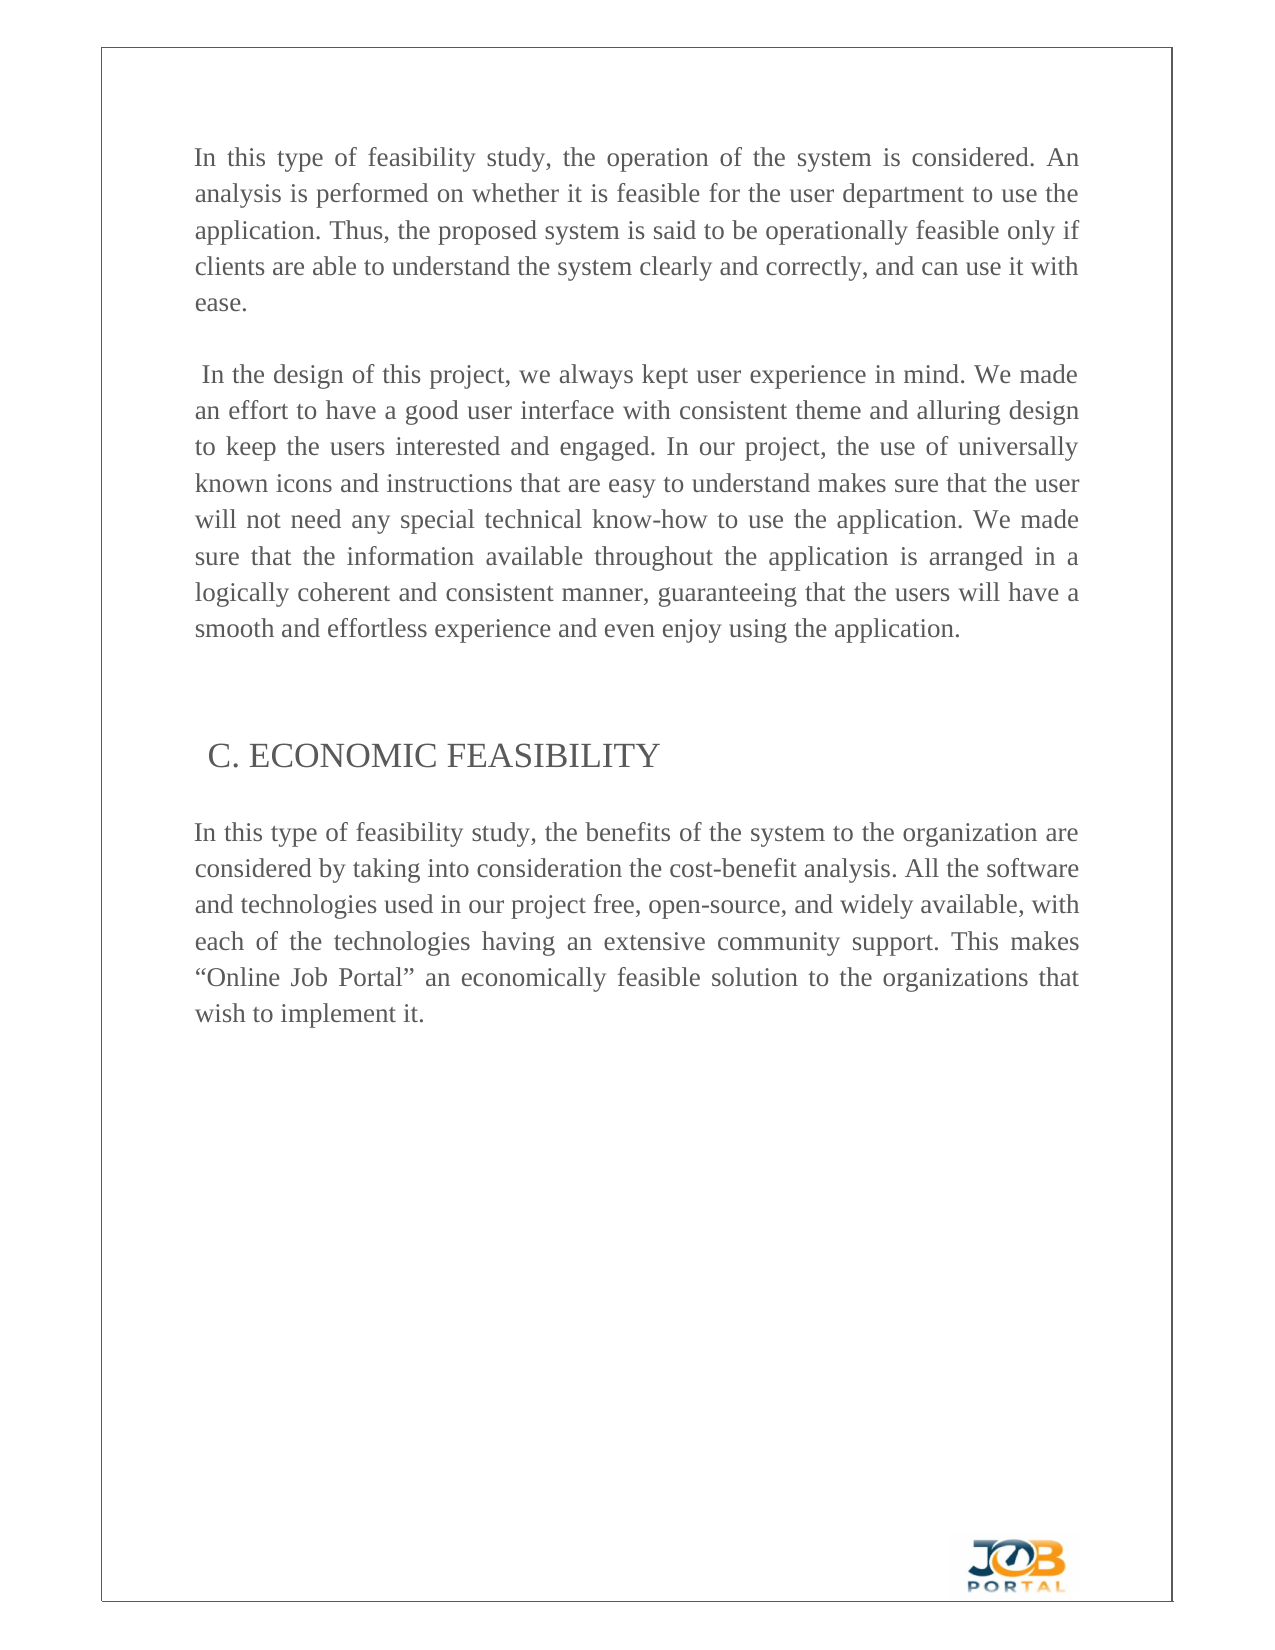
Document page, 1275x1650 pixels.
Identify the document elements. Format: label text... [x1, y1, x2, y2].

picture [963, 1547, 1065, 1583]
text In this type of feasibility study, the benefits of the system to the organization are considered by taking into consideration the cost-benefit analysis. All the software and technologies used in our project free, open-source, and widely available, with each of the technologies having an extensive community support. This makes “Online Job Portal” an economically feasible solution to the organizations that wish to implement it. [193, 816, 1080, 1029]
subtitle C. ECONOMIC FEASIBILITY [207, 734, 1089, 775]
text In this type of feasibility study, the operation of the system is considered. An analysis is performed on whether it is feasible for the user department to use the application. Thus, the proposed system is said to be operationally feasible only if clients are able to understand the system clearly and correctly, and can use it with ease. [193, 141, 1080, 318]
text In the design of this project, we always kept user experience in mind. We made an effort to have a good user interface with consistent theme and alluring design to keep the users interested and engaged. In our project, the use of universally known icons and instructions that are easy to understand makes sure that the user will not need any special technical know-how to use the application. We made sure that the information available throughout the application is arranged in a logically coherent and consistent manner, guaranteeing that the users will have a smooth and effortless experience and even enjoy using the application. [193, 358, 1080, 643]
